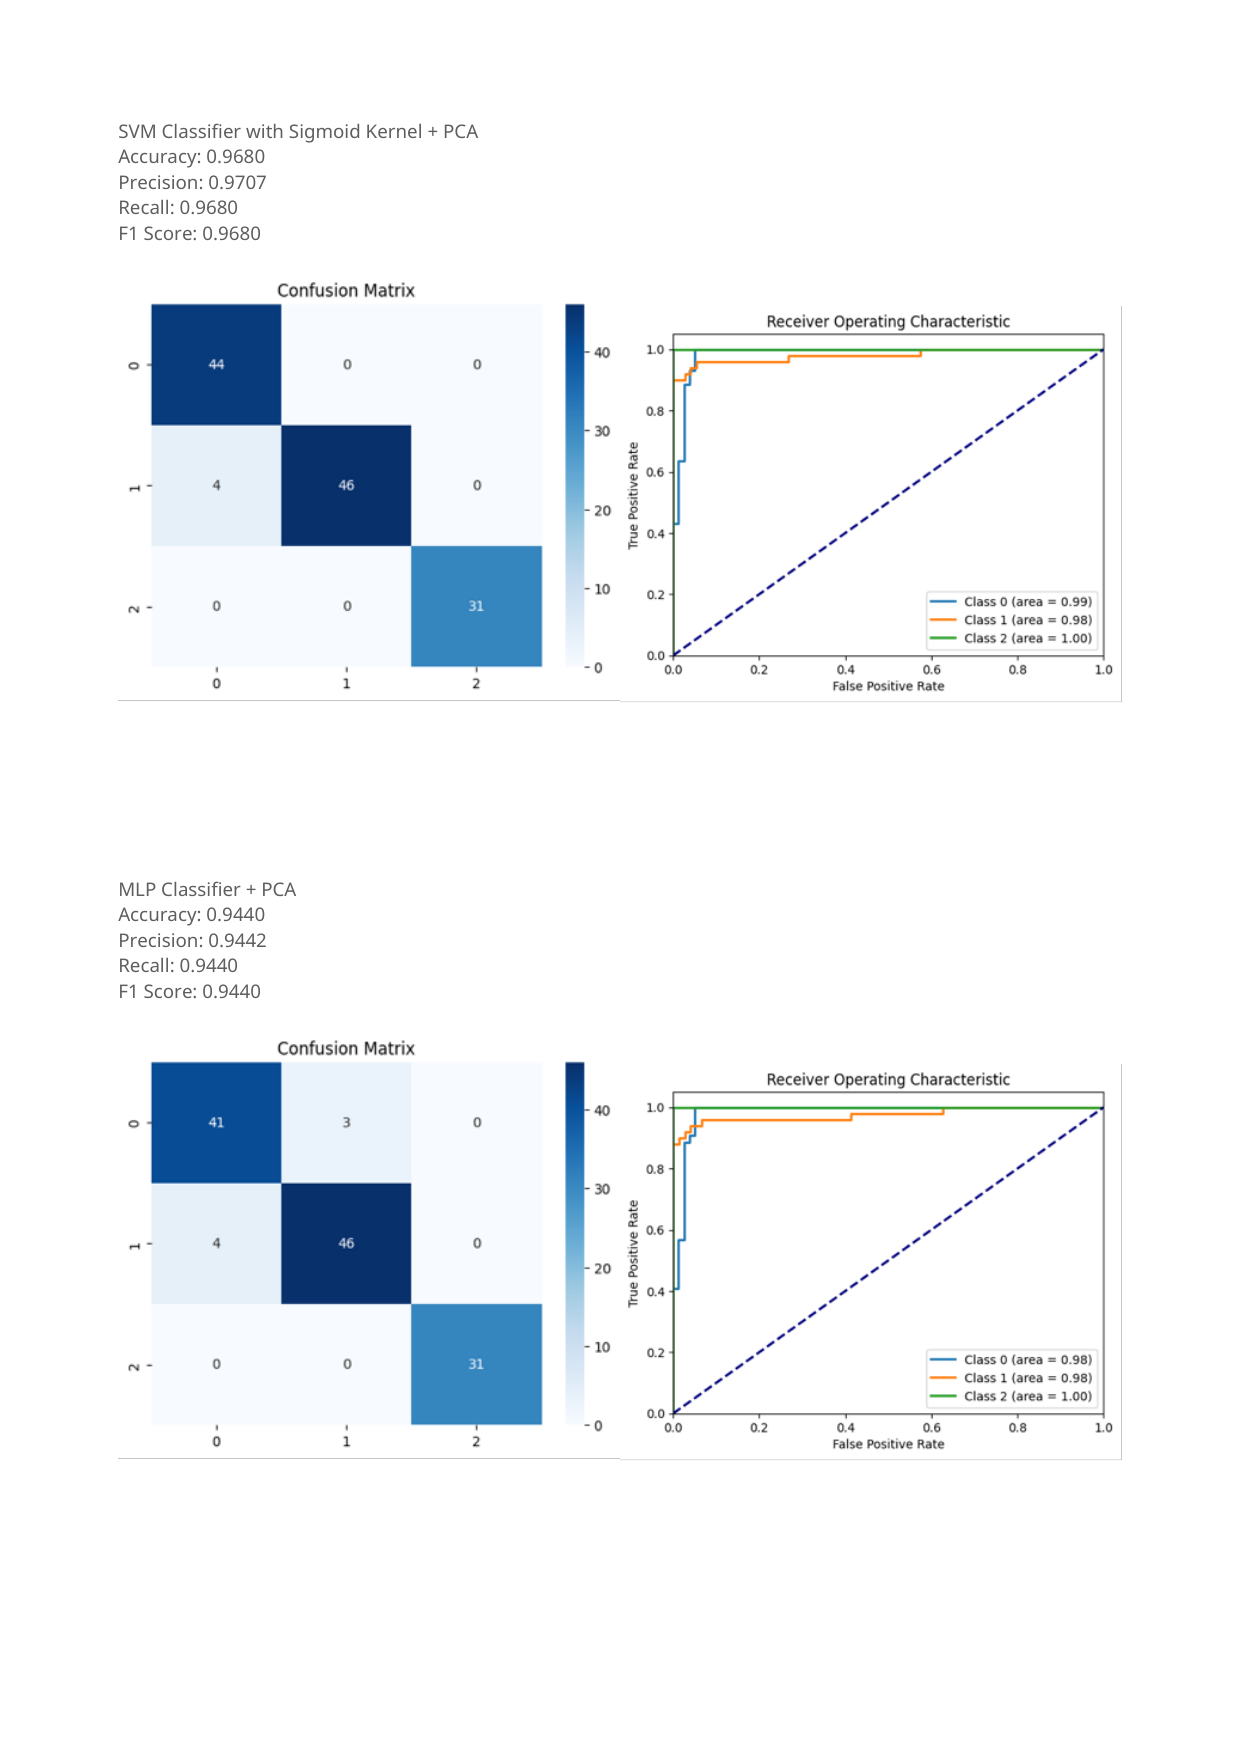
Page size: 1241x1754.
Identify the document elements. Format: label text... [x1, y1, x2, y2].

picture [118, 273, 1123, 714]
text MLP Classifier + PCA Accuracy: 0.9440 Precision: 0.9442 Recall: 0.9440 F1 Score: 0.9440 [118, 876, 1122, 1004]
picture [118, 1031, 1123, 1472]
text SVM Classifier with Sigmoid Kernel + PCA Accuracy: 0.9680 Precision: 0.9707 Recall: 0.9680 F1 Score: 0.9680 [118, 118, 1122, 246]
